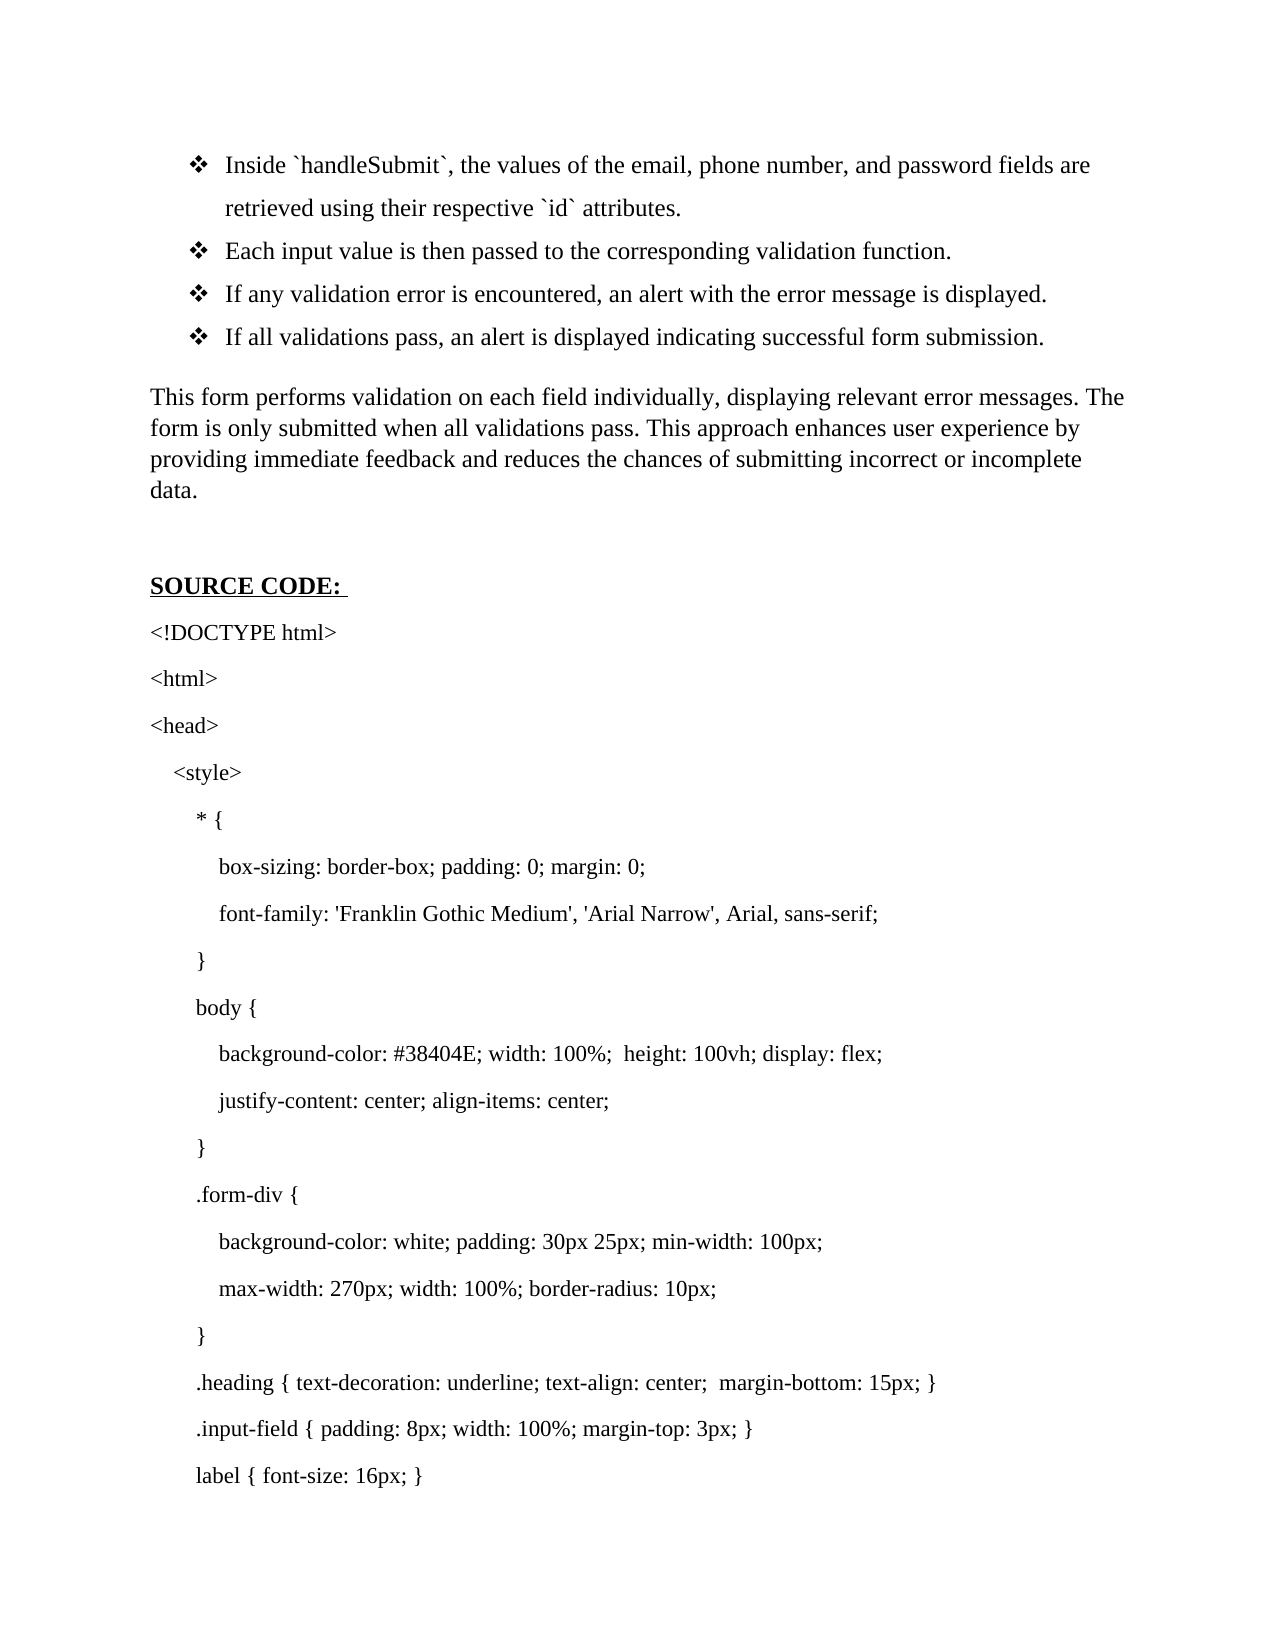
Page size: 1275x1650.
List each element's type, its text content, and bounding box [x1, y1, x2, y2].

text } [150, 947, 1125, 973]
text <style> [150, 759, 1125, 786]
text * { [150, 806, 1125, 832]
list Each input value is then passed to the corresponding validation function. [187, 236, 1125, 265]
text body { [150, 993, 1125, 1020]
text } [150, 1134, 1125, 1161]
text SOURCE CODE: [150, 571, 1125, 599]
text .input-field { padding: 8px; width: 100%; margin-top: 3px; } [150, 1415, 1125, 1442]
text } [150, 1322, 1125, 1348]
text This form performs validation on each field individually, displaying relevant error messages. The form is only submitted when all validations pass. This approach enhances user experience by providing immediate feedback and reduces the chances of submitting incorrect or incomplete data. [150, 382, 1125, 504]
text .form-div { [150, 1181, 1125, 1207]
list If all validations pass, an alert is displayed indicating successful form submission. [187, 322, 1125, 351]
text background-color: white; padding: 30px 25px; min-width: 100px; [150, 1228, 1125, 1254]
list If any validation error is encountered, an alert with the error message is displayed. [187, 279, 1125, 308]
text max-width: 270px; width: 100%; border-radius: 10px; [150, 1275, 1125, 1301]
text <html> [150, 665, 1125, 692]
text justify-content: center; align-items: center; [150, 1087, 1125, 1114]
text font-family: 'Franklin Gothic Medium', 'Arial Narrow', Arial, sans-serif; [150, 900, 1125, 926]
text .heading { text-decoration: underline; text-align: center; margin-bottom: 15px; } [150, 1368, 1125, 1395]
list Inside `handleSubmit`, the values of the email, phone number, and password fields are retrieved using their respective `id` attributes. [187, 150, 1125, 222]
text label { font-size: 16px; } [150, 1462, 1125, 1489]
text background-color: #38404E; width: 100%; height: 100vh; display: flex; [150, 1040, 1125, 1067]
text <!DOCTYPE html> [150, 618, 1125, 645]
text box-sizing: border-box; padding: 0; margin: 0; [150, 853, 1125, 879]
text <head> [150, 712, 1125, 739]
